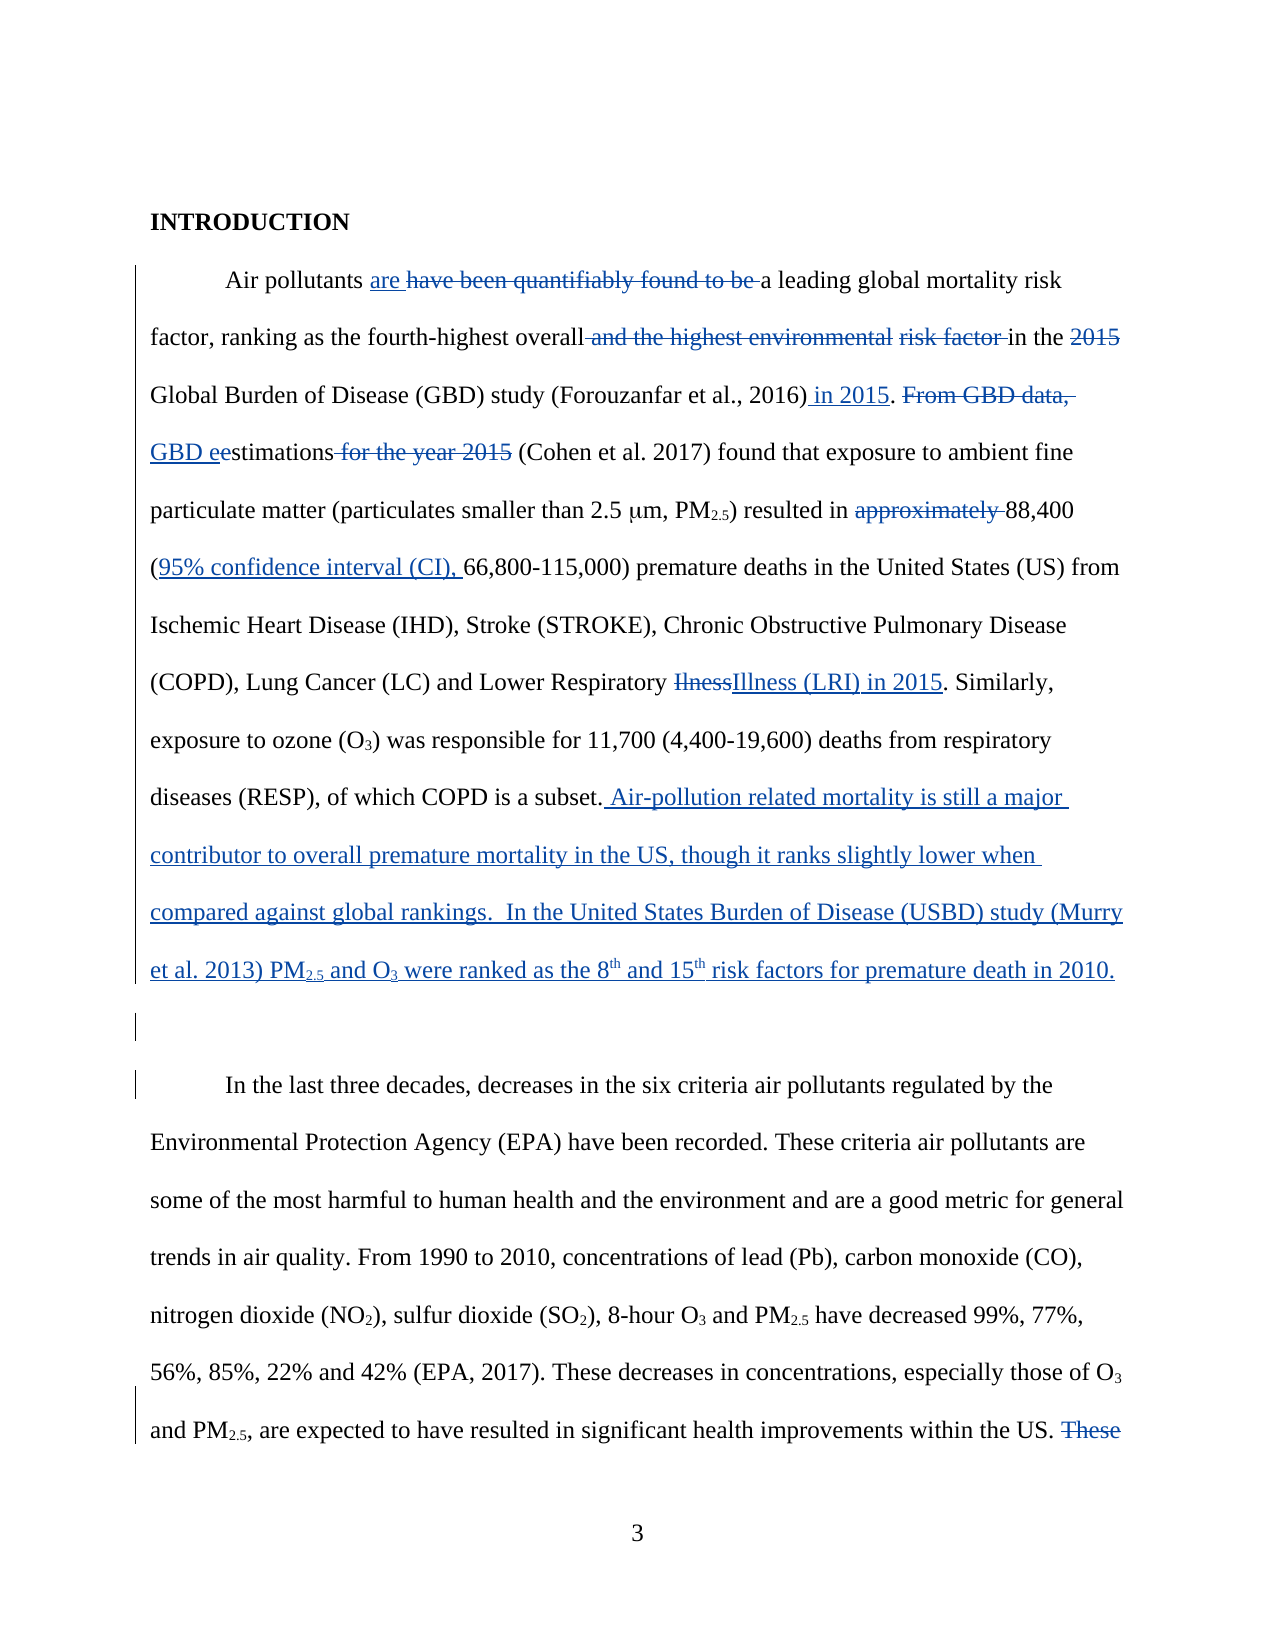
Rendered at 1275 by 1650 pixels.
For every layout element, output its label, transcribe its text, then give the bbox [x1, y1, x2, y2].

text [150, 1070, 1125, 1444]
text INTRODUCTION [150, 207, 1125, 236]
text Air pollutants a leading global mortality risk factor, ranking as the fourth-highest overall in the Global Burden of Disease (GBD) study (Forouzanfar et al., 2016). stimations (Cohen et al. 2017) found that exposure to ambient fine particulate matter (particulates smaller than 2.5 m, PM2.5) resulted in 88,400 (66,800-115,000) premature deaths in the United States (US) from Ischemic Heart Disease (IHD), Stroke (STROKE), Chronic Obstructive Pulmonary Disease (COPD), Lung Cancer (LC) and Lower Respiratory . Similarly, exposure to ozone (O3) was responsible for 11,700 (4,400-19,600) deaths from respiratory diseases (RESP), of which COPD is a subset. [150, 265, 1125, 984]
